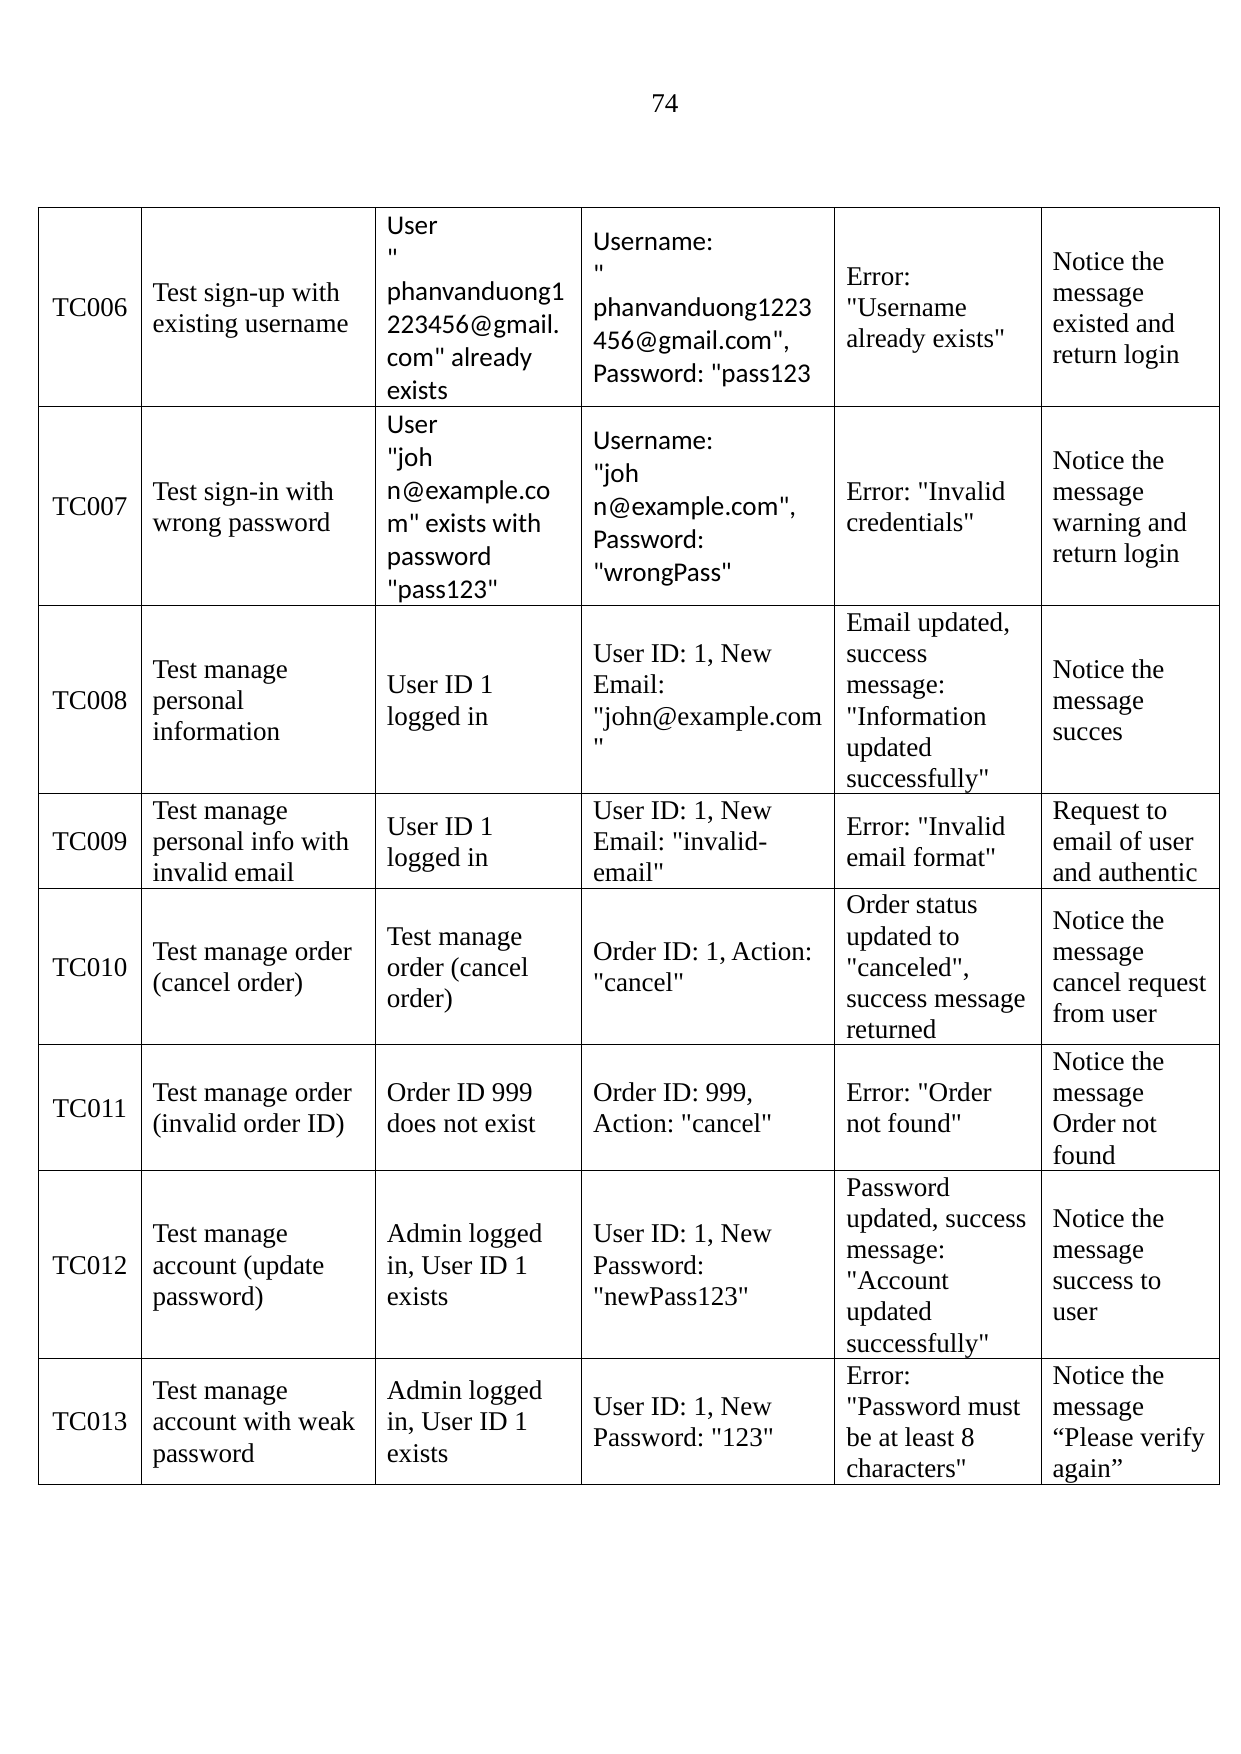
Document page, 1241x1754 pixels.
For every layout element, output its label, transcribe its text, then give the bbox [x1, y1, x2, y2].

table_cell User ID: 1, New Password: "123" [582, 1359, 834, 1483]
table_cell Notice the message succes [1042, 606, 1219, 793]
table_cell Order ID: 999, Action: "cancel" [582, 1045, 834, 1170]
table_cell Admin logged in, User ID 1 exists [376, 1359, 581, 1483]
table_cell TC007 [39, 407, 141, 605]
table_cell Notice the message existed and return login [1042, 208, 1219, 406]
table_cell User ID 1 logged in [376, 794, 581, 887]
table_cell TC011 [39, 1045, 141, 1170]
table_cell TC013 [39, 1359, 141, 1483]
table_cell Test manage order (invalid order ID) [142, 1045, 375, 1170]
table_cell Notice the message Order not found [1042, 1045, 1219, 1170]
table_cell Test manage account with weak password [142, 1359, 375, 1483]
table_cell Error: "Username already exists" [835, 208, 1041, 406]
table_cell Test manage personal info with invalid email [142, 794, 375, 887]
table_cell Email updated, success message: "Information updated successfully" [835, 606, 1041, 793]
table_cell Notice the message warning and return login [1042, 407, 1219, 605]
table_cell Error: "Order not found" [835, 1045, 1041, 1170]
table_cell User ID 1 logged in [376, 606, 581, 793]
table_cell Order ID 999 does not exist [376, 1045, 581, 1170]
table_cell Order status updated to "canceled", success message returned [835, 889, 1041, 1044]
table_cell Notice the message cancel request from user [1042, 889, 1219, 1044]
table_cell Notice the message success to user [1042, 1171, 1219, 1358]
table_cell TC006 [39, 208, 141, 406]
table_cell Username: "john@example.com", Password: "wrongPass" [582, 407, 834, 605]
table_cell Test manage order (cancel order) [376, 889, 581, 1044]
table_cell Test sign-in with wrong password [142, 407, 375, 605]
table_cell Notice the message “Please verify again” [1042, 1359, 1219, 1483]
table_cell Test manage order (cancel order) [142, 889, 375, 1044]
table_cell Admin logged in, User ID 1 exists [376, 1171, 581, 1358]
table_cell Password updated, success message: "Account updated successfully" [835, 1171, 1041, 1358]
table_cell Request to email of user and authentic [1042, 794, 1219, 887]
table_cell User ID: 1, New Password: "newPass123" [582, 1171, 834, 1358]
table_cell TC008 [39, 606, 141, 793]
table_cell TC010 [39, 889, 141, 1044]
table_cell User "john@example.com" exists with password "pass123" [376, 407, 581, 605]
table_cell Error: "Invalid credentials" [835, 407, 1041, 605]
table_cell Test manage account (update password) [142, 1171, 375, 1358]
table_cell Error: "Password must be at least 8 characters" [835, 1359, 1041, 1483]
table_cell User ID: 1, New Email: "invalid-email" [582, 794, 834, 887]
table_cell TC009 [39, 794, 141, 887]
table_cell User "phanvanduong1223456@gmail.com" already exists [376, 208, 581, 406]
table_cell TC012 [39, 1171, 141, 1358]
table_cell Test manage personal information [142, 606, 375, 793]
table_cell Username: "phanvanduong1223456@gmail.com", Password: "pass123 [582, 208, 834, 406]
table_cell Test sign-up with existing username [142, 208, 375, 406]
table_cell Error: "Invalid email format" [835, 794, 1041, 887]
table_cell User ID: 1, New Email: "john@example.com" [582, 606, 834, 793]
table_cell Order ID: 1, Action: "cancel" [582, 889, 834, 1044]
